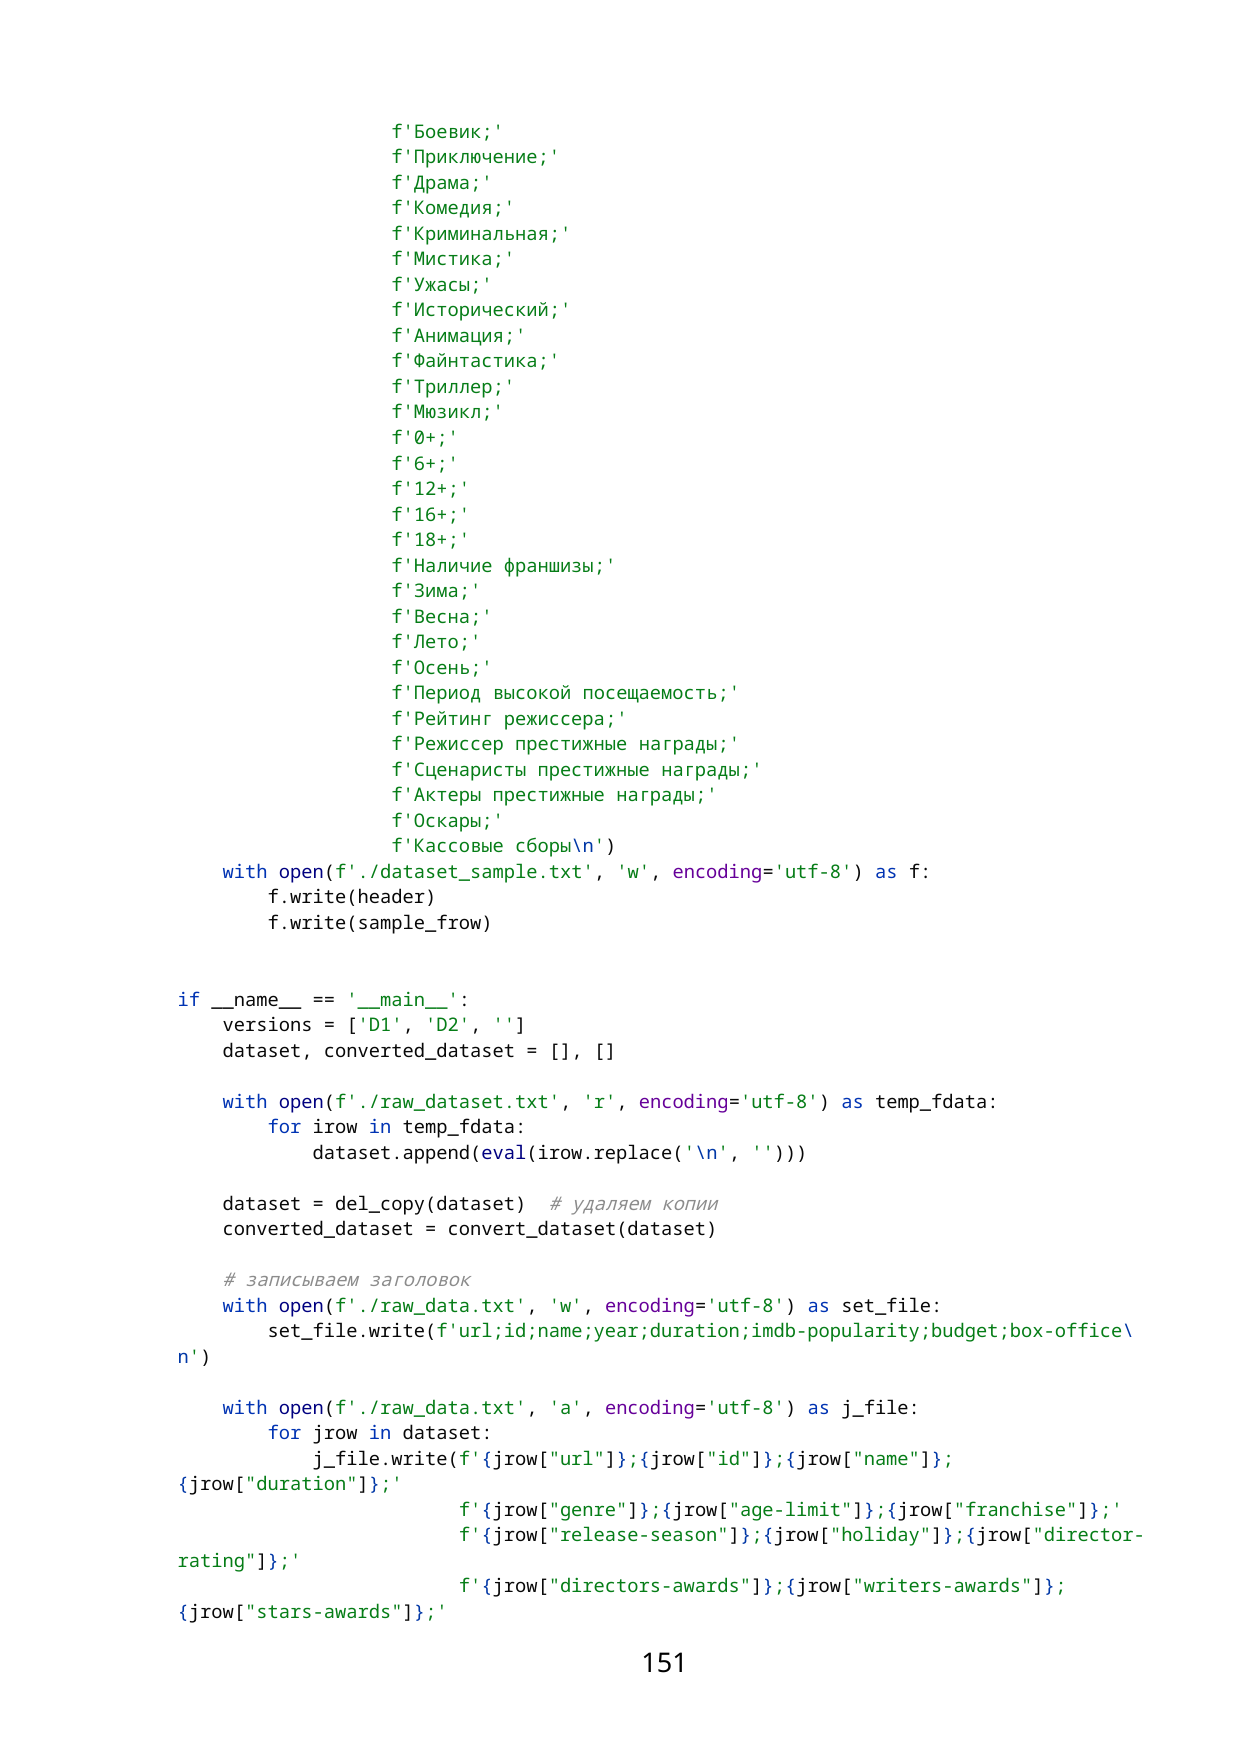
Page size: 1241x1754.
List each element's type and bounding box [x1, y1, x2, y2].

text [177, 118, 1152, 1624]
